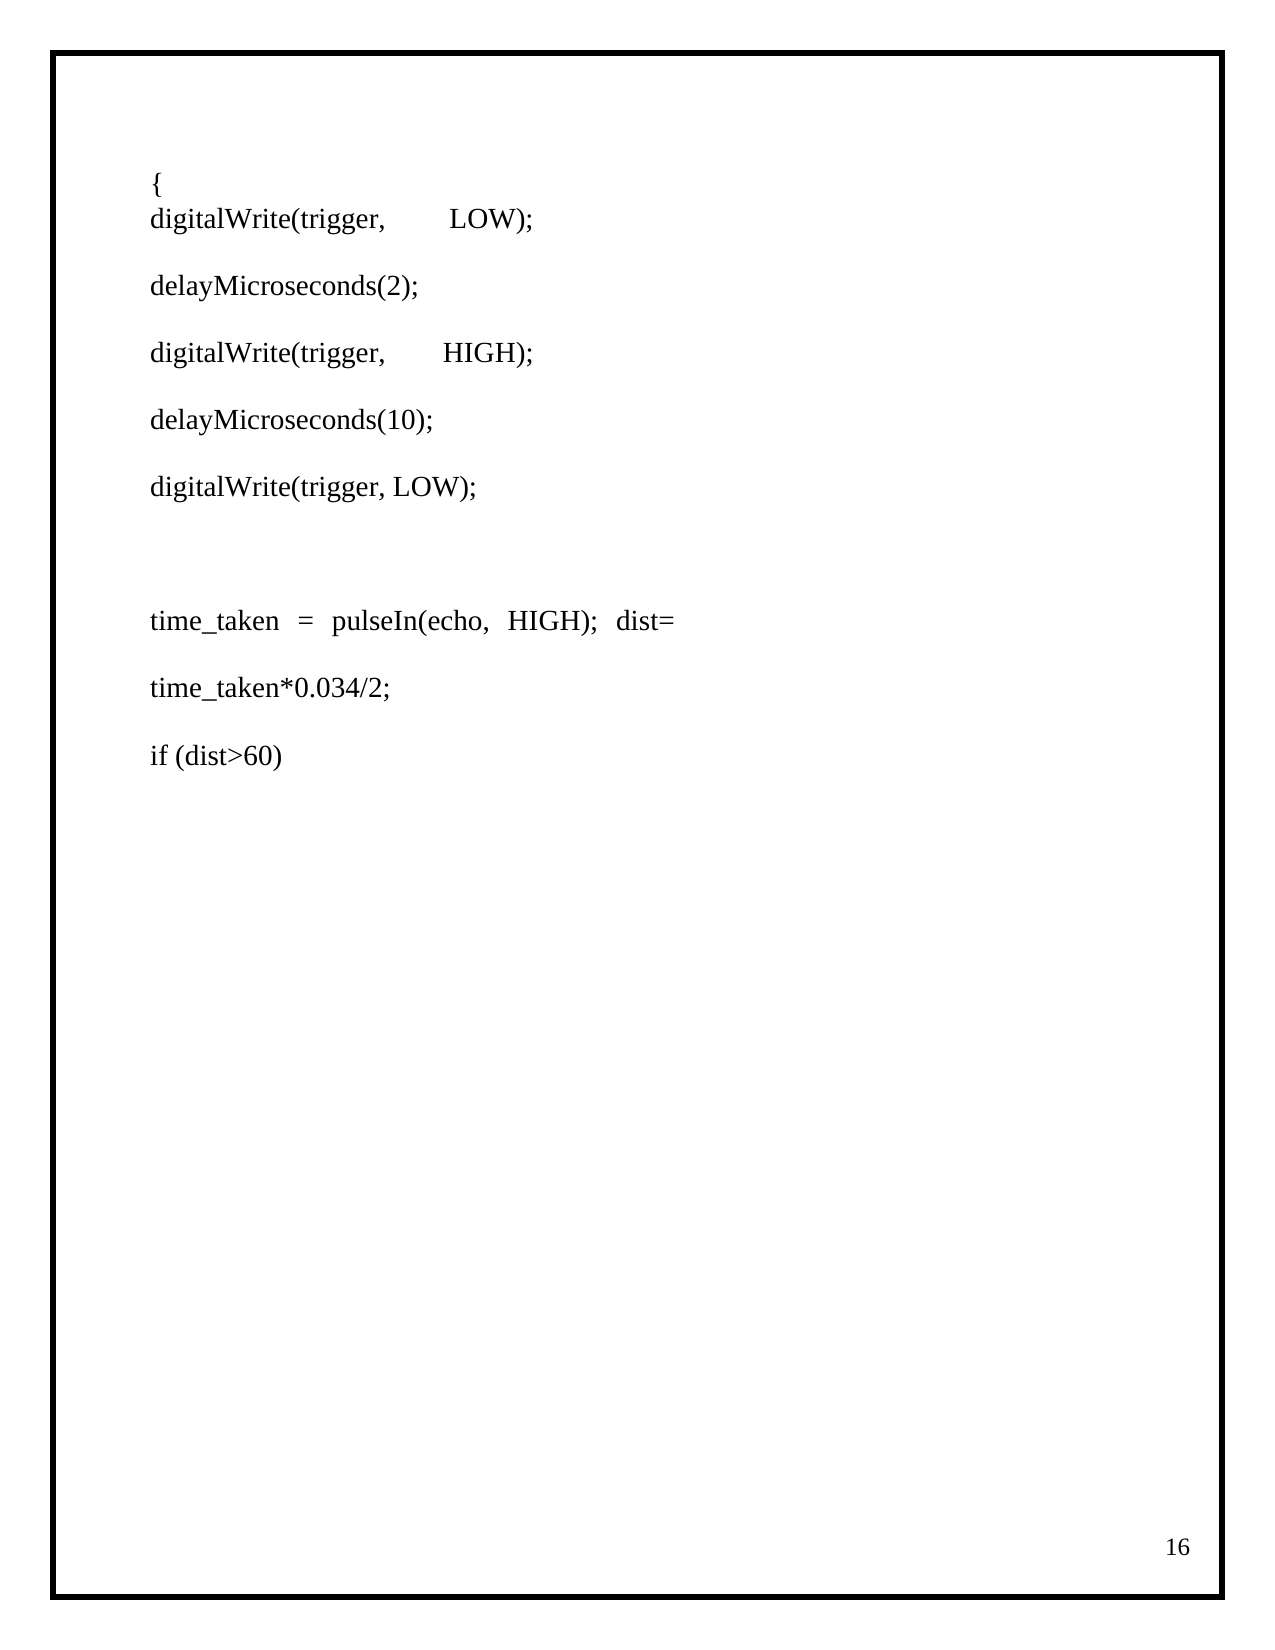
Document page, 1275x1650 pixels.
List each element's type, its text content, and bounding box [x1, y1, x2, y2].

text digitalWrite(trigger, LOW); delayMicroseconds(2); digitalWrite(trigger, HIGH); delayMicroseconds(10); digitalWrite(trigger, LOW); [150, 201, 533, 503]
text if (dist>60) [150, 738, 1190, 771]
text { [150, 162, 1190, 201]
text time_taken = pulseIn(echo, HIGH); dist= time_taken*0.034/2; [150, 603, 675, 704]
